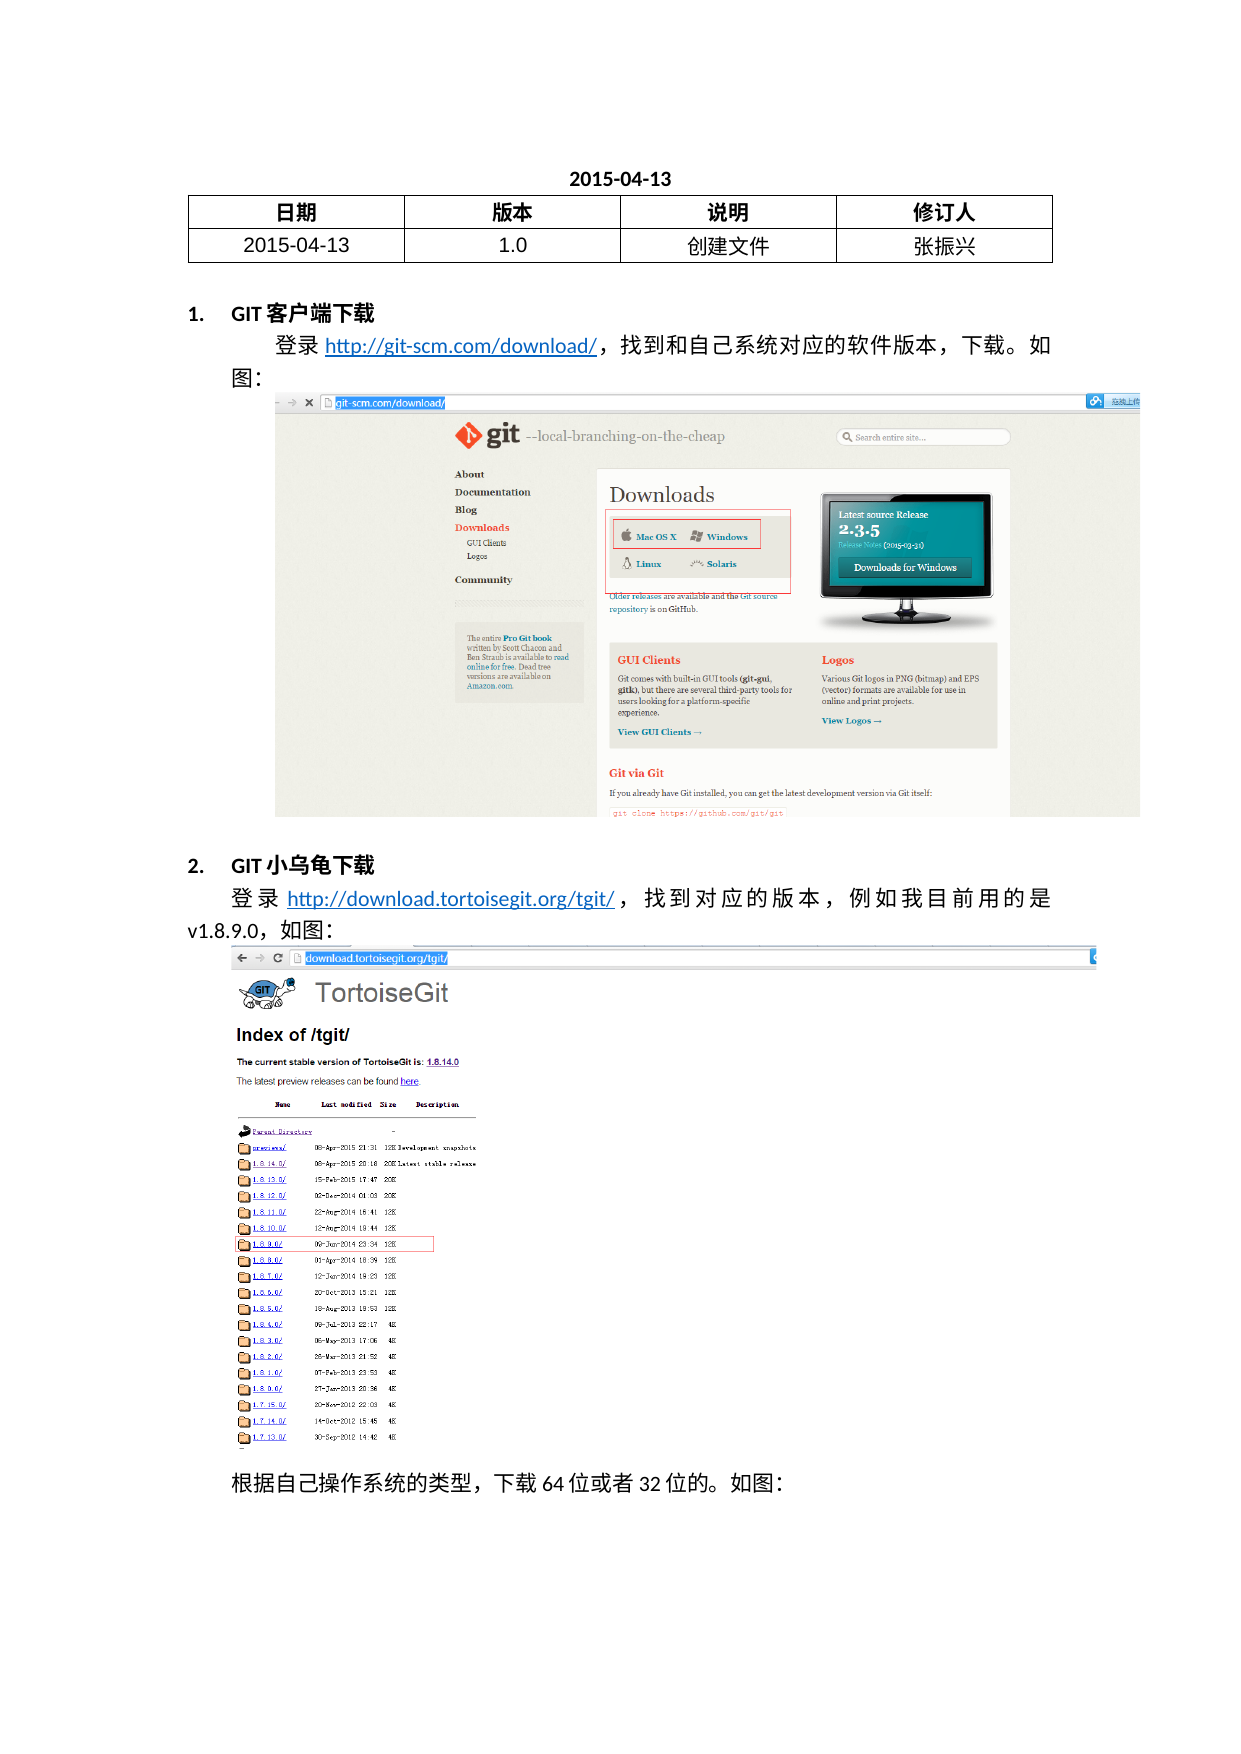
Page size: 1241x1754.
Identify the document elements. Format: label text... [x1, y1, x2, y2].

text 登录http://download.tortoisegit.org/tgit/，找到对应的版本，例如我目前用的是v1.8.9.0，如图： [187, 880, 1053, 945]
text 根据自己操作系统的类型，下载64位或者32位的。如图： [187, 1465, 1053, 1498]
list 登录http://git-scm.com/download/，找到和自己系统对应的软件版本，下载。如图： [231, 328, 1053, 393]
picture [275, 392, 1141, 817]
table_cell 张振兴 [837, 229, 1052, 262]
table_cell 2015-04-13 [189, 229, 404, 262]
list GIT客户端下载 [187, 295, 1053, 328]
table_cell 1.0 [405, 229, 620, 262]
list GIT小乌龟下载 [187, 848, 1053, 880]
table_cell 创建文件 [621, 229, 836, 262]
text 2015-04-13 [187, 162, 1053, 194]
picture [231, 945, 1097, 1449]
table_header 日期 [189, 196, 404, 228]
table_header 修订人 [837, 196, 1052, 228]
table_header 说明 [621, 196, 836, 228]
table_header 版本 [405, 196, 620, 228]
